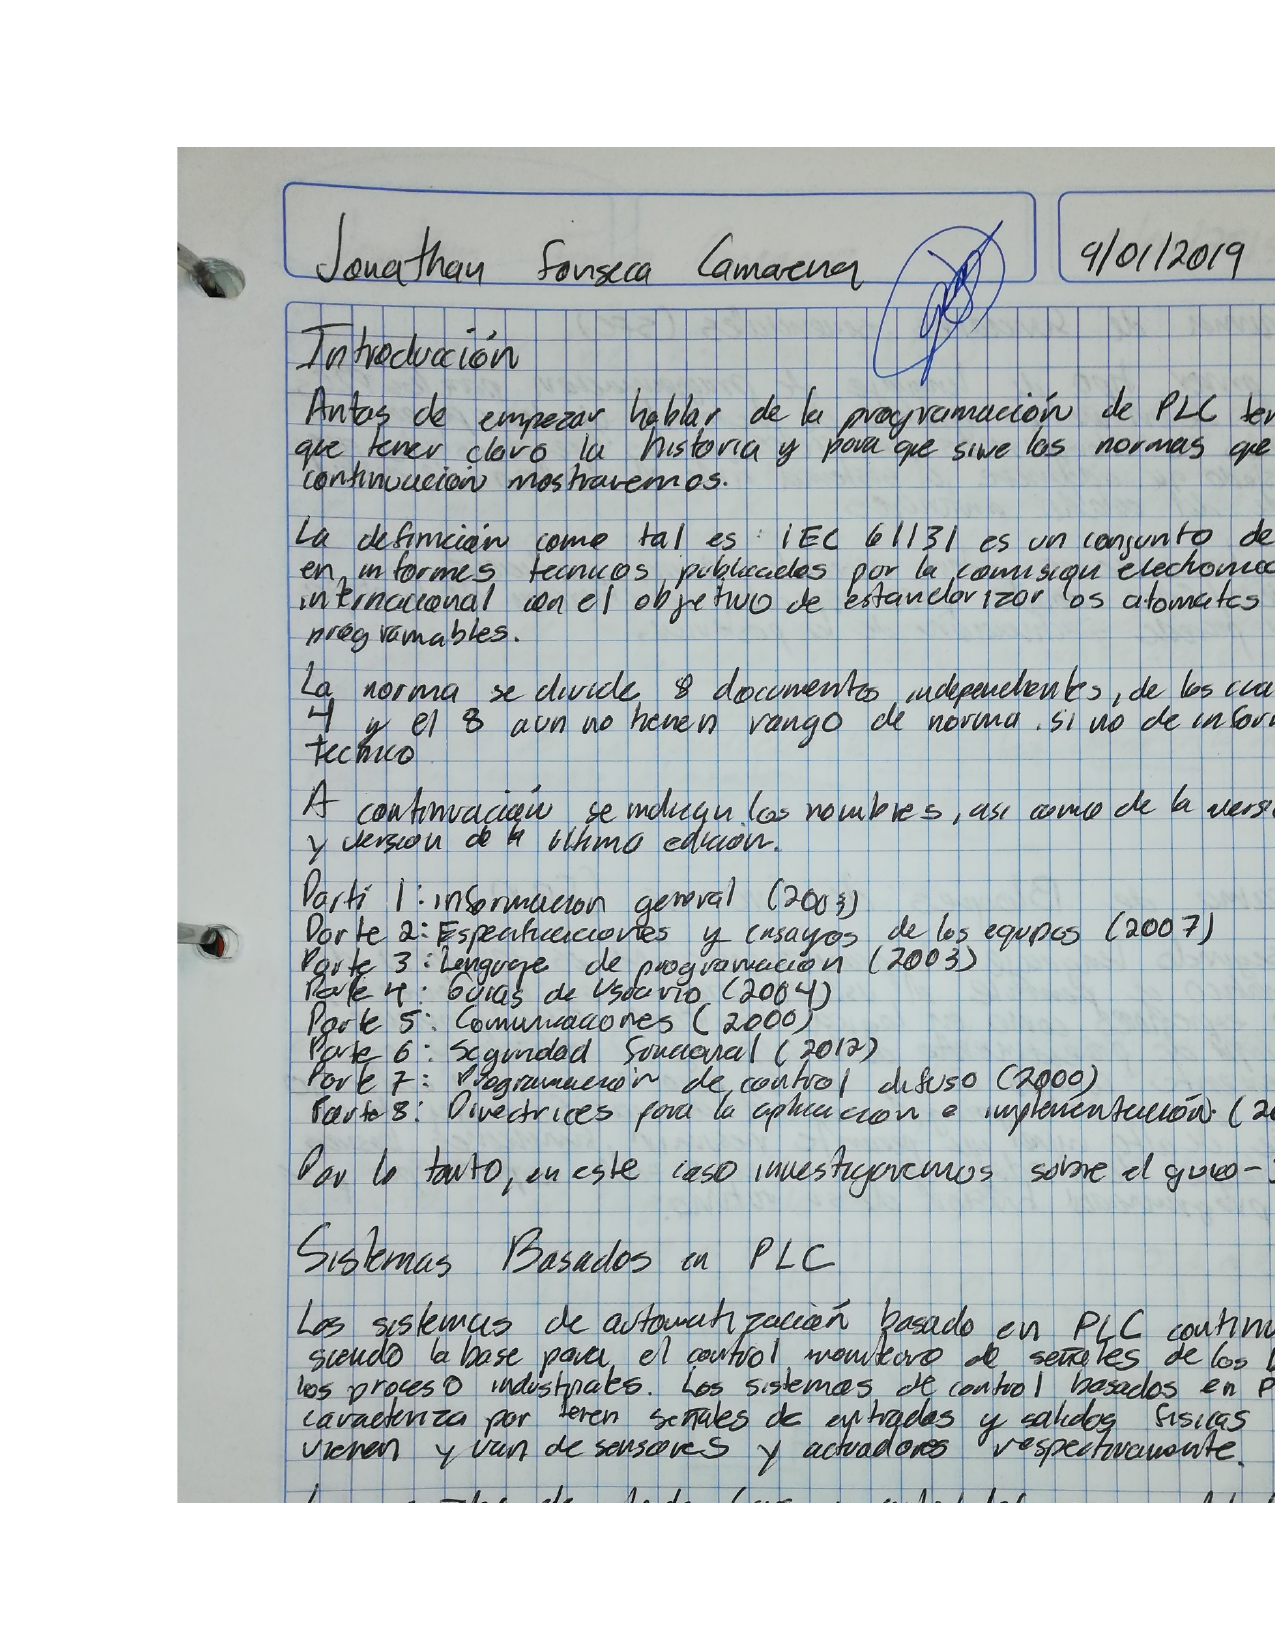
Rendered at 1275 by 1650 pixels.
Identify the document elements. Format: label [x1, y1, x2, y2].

picture [177, 147, 1275, 1503]
